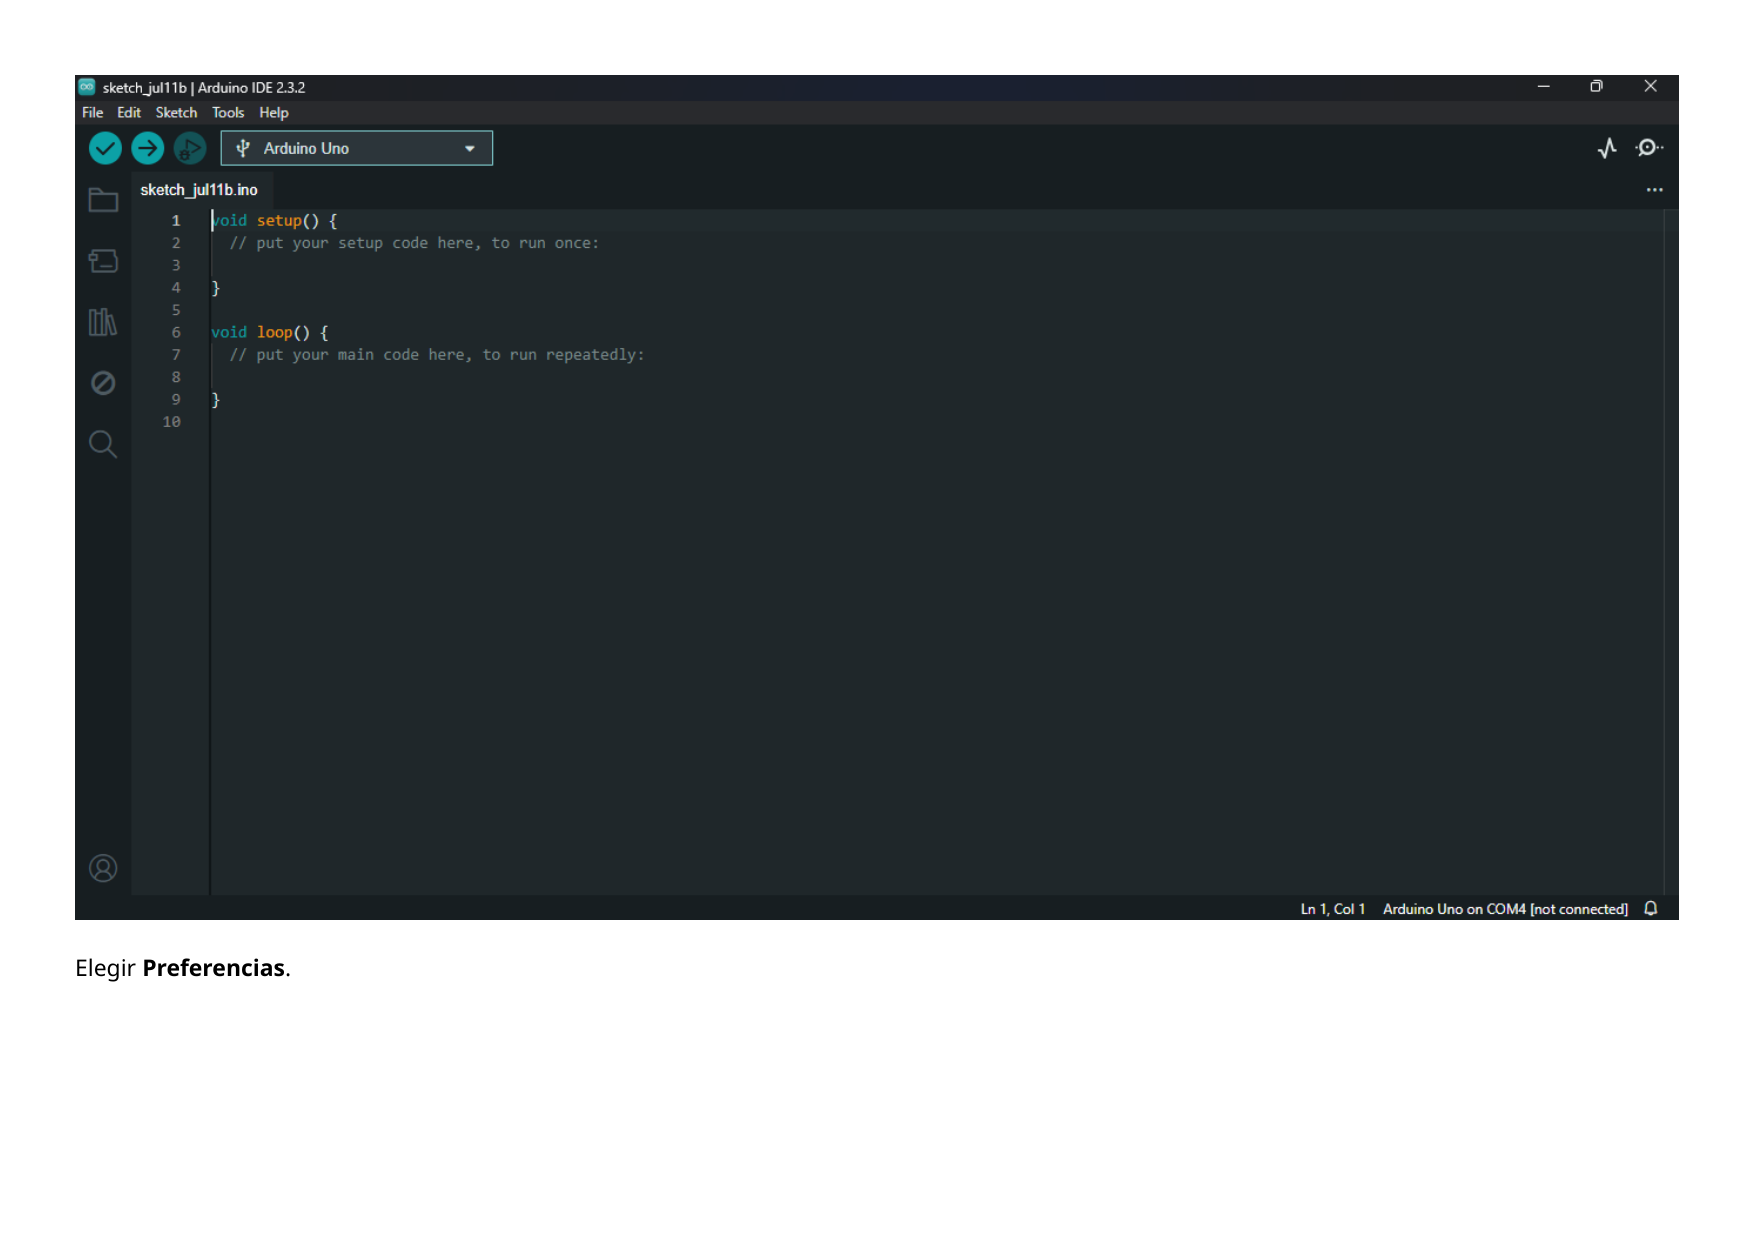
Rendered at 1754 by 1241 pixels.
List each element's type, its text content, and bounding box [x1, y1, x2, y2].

picture [75, 75, 1679, 920]
text Elegir Preferencias. [75, 952, 1679, 983]
